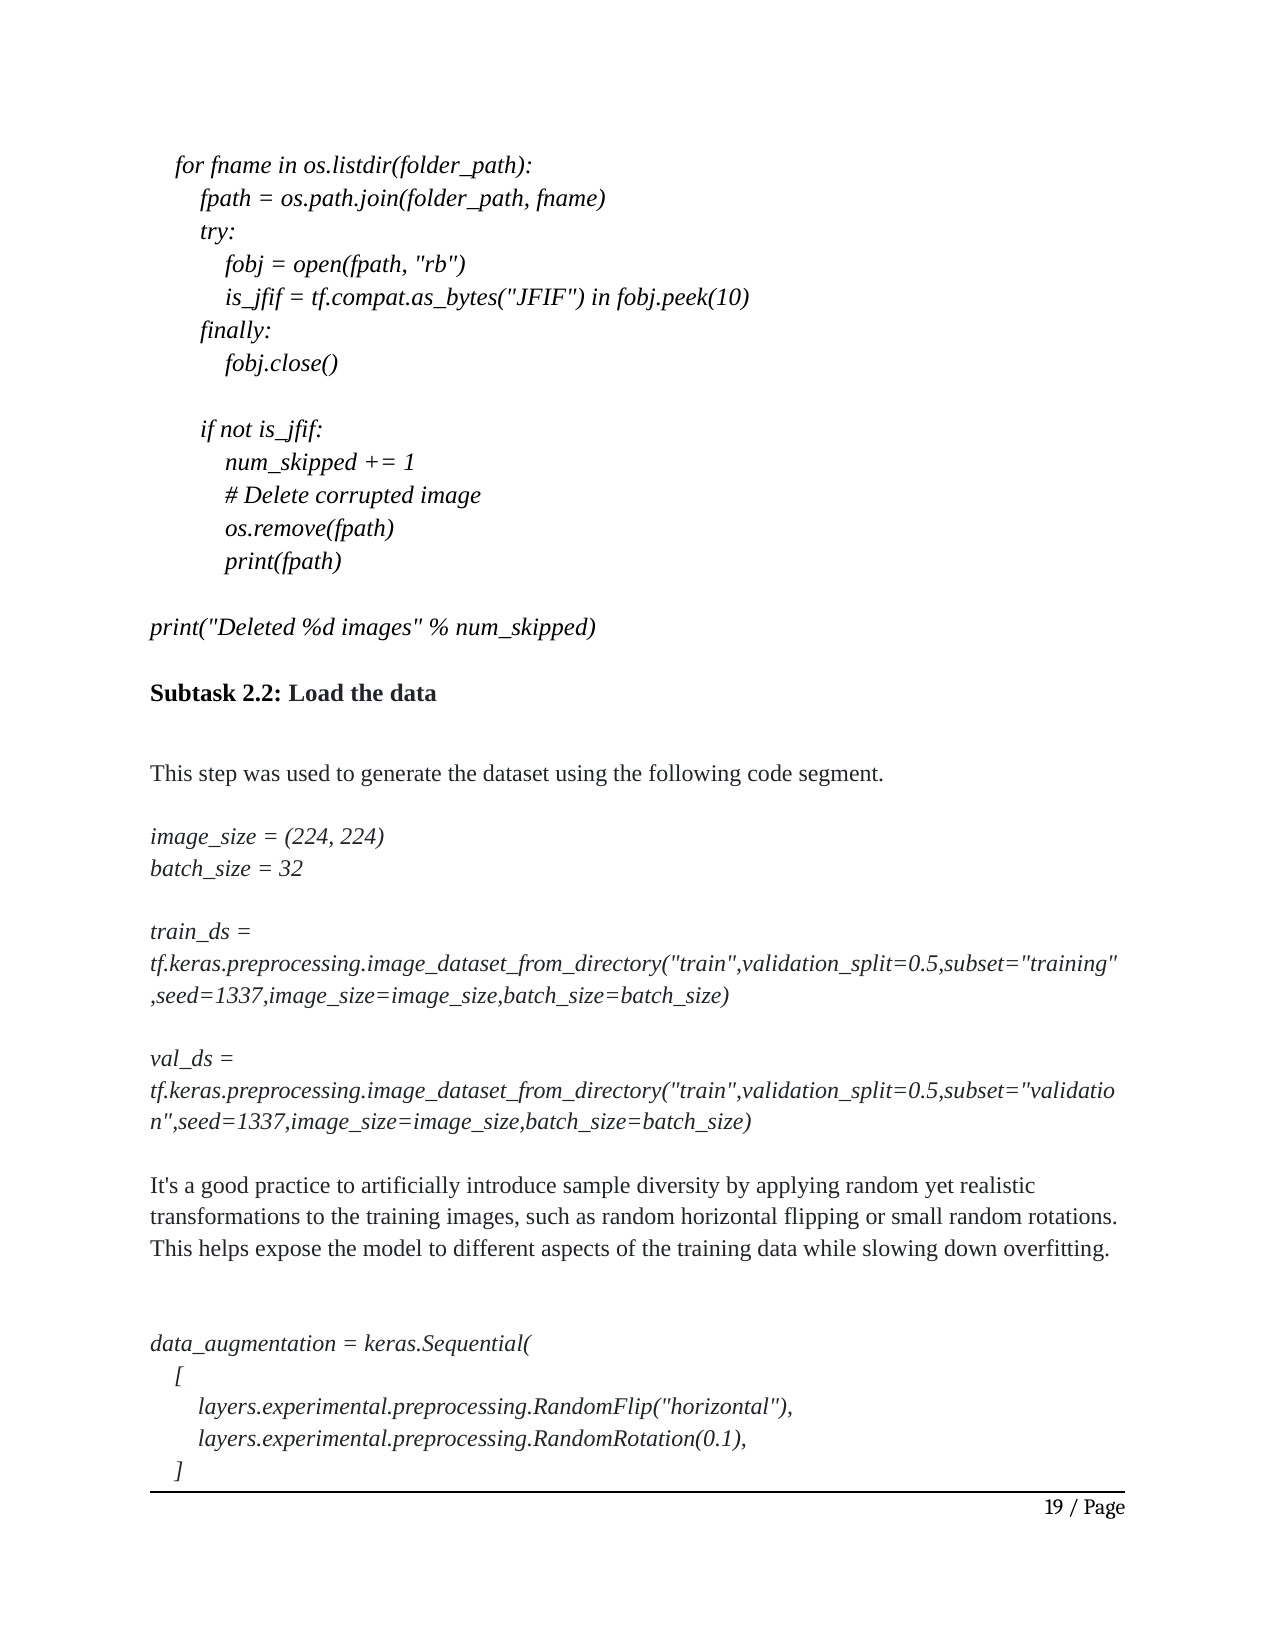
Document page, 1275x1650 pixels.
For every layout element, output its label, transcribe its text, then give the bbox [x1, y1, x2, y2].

text It's a good practice to artificially introduce sample diversity by applying random yet realistic transformations to the training images, such as random horizontal flipping or small random rotations. This helps expose the model to different aspects of the training data while slowing down overfitting. [150, 1171, 1125, 1262]
text is_jfif = tf.compat.as_bytes("JFIF") in fobj.peek(10) [150, 282, 1125, 311]
text fpath = os.path.join(folder_path, fname) [150, 183, 1125, 212]
text batch_size = 32 [150, 854, 1125, 882]
text try: [150, 216, 1125, 245]
text image_size = (224, 224) [150, 822, 1125, 850]
text print("Deleted %d images" % num_skipped) [150, 612, 1125, 641]
text fobj.close() [150, 348, 1125, 377]
text data_augmentation = keras.Sequential( [150, 1329, 1125, 1357]
text os.remove(fpath) [150, 513, 1125, 542]
text ] [150, 1456, 1125, 1483]
text layers.experimental.preprocessing.RandomRotation(0.1), [150, 1424, 1125, 1452]
text [ [150, 1361, 1125, 1388]
text for fname in os.listdir(folder_path): [150, 150, 1125, 179]
text layers.experimental.preprocessing.RandomFlip("horizontal"), [150, 1392, 1125, 1420]
text if not is_jfif: [150, 414, 1125, 443]
text num_skipped += 1 [150, 447, 1125, 476]
text This step was used to generate the dataset using the following code segment. [150, 759, 1125, 787]
text # Delete corrupted image [150, 480, 1125, 509]
text finally: [150, 315, 1125, 344]
text Subtask 2.2: Load the data [150, 678, 1125, 707]
text fobj = open(fpath, "rb") [150, 249, 1125, 278]
text val_ds = tf.keras.preprocessing.image_dataset_from_directory("train",validation_split=0.5,subset="validation",seed=1337,image_size=image_size,batch_size=batch_size) [150, 1044, 1125, 1135]
text train_ds = tf.keras.preprocessing.image_dataset_from_directory("train",validation_split=0.5,subset="training",seed=1337,image_size=image_size,batch_size=batch_size) [150, 917, 1125, 1008]
text print(fpath) [150, 546, 1125, 575]
